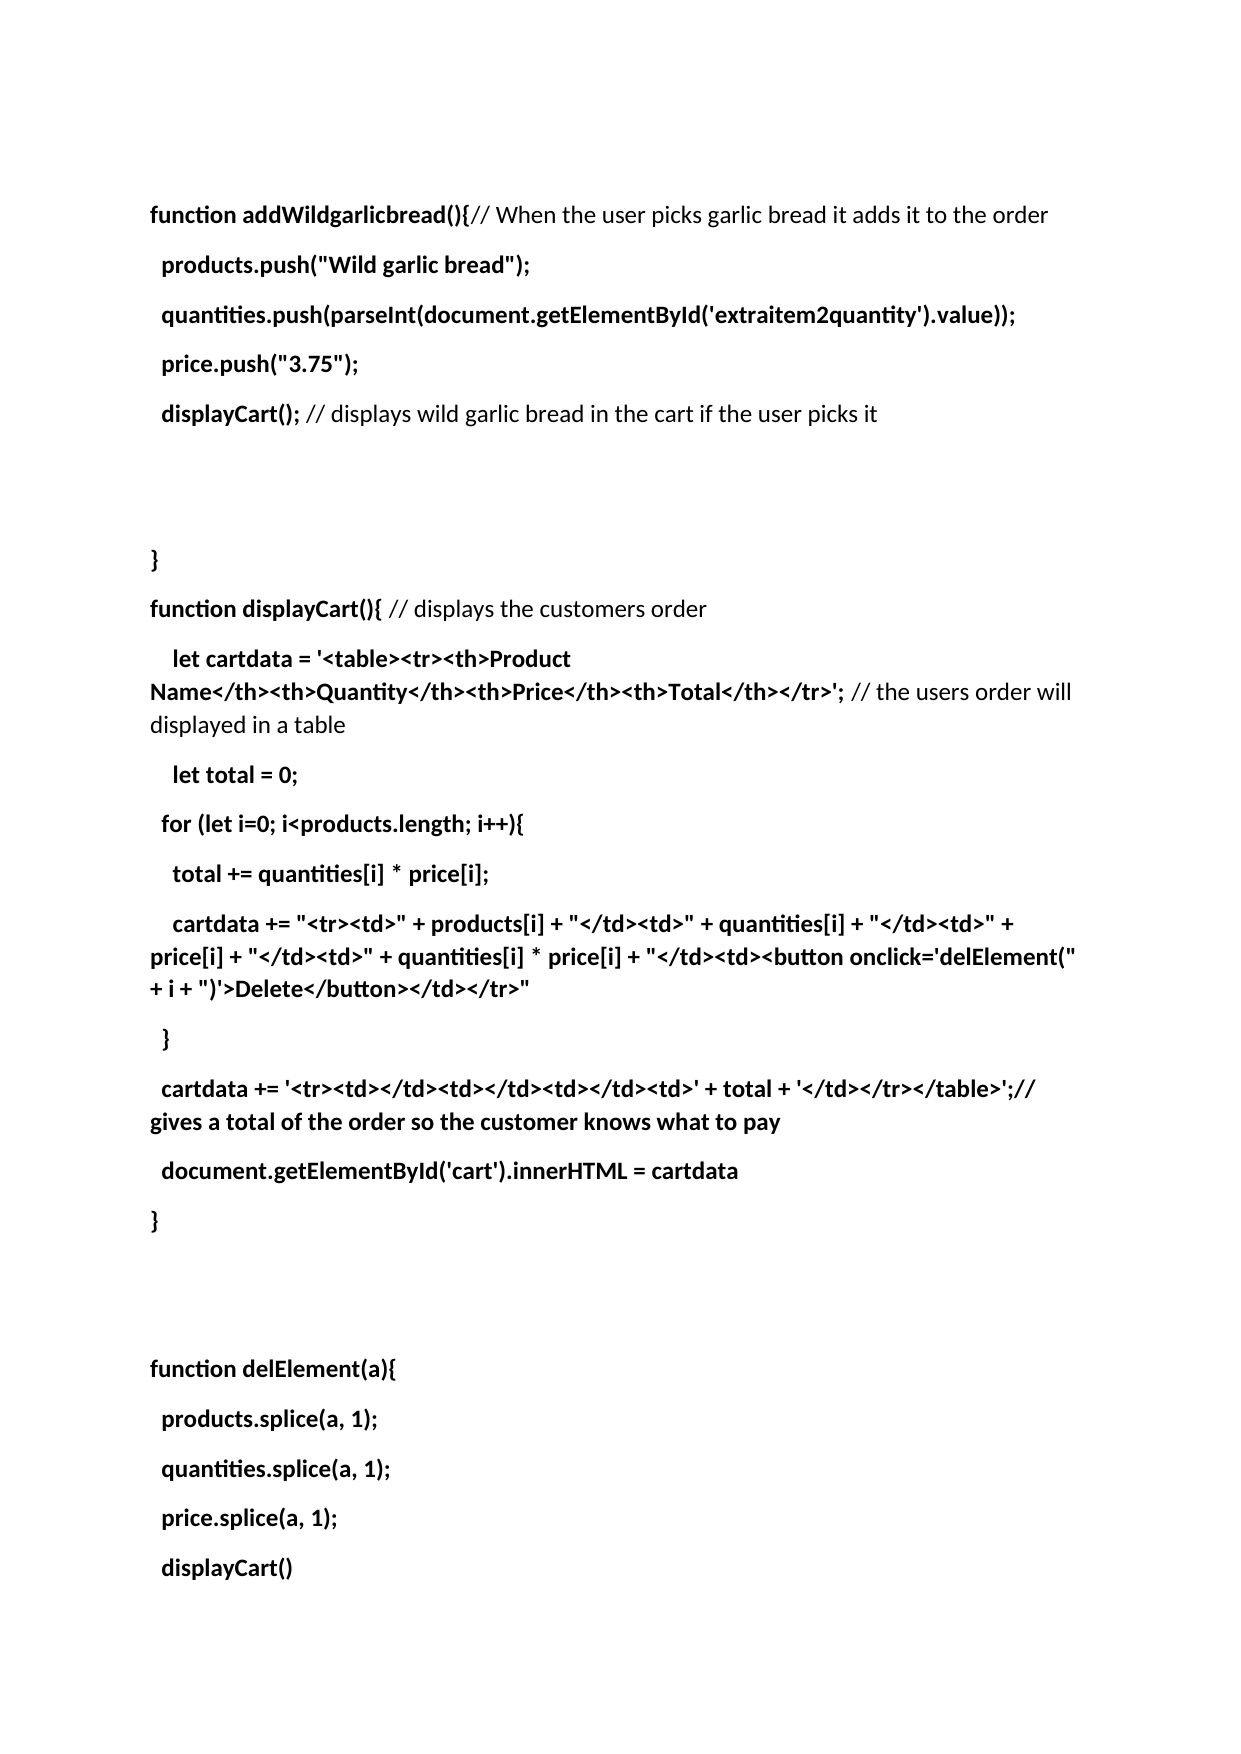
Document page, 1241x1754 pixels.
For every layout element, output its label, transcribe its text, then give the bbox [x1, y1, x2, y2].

text } [150, 544, 1090, 574]
text function displayCart(){ // displays the customers order [150, 593, 1090, 624]
text displayCart() [150, 1552, 1090, 1582]
text cartdata += '<tr><td></td><td></td><td></td><td>' + total + '</td></tr></table>';// gives a total of the order so the customer knows what to pay [150, 1073, 1090, 1136]
text price.push("3.75"); [150, 348, 1090, 379]
text quantities.splice(a, 1); [150, 1453, 1090, 1483]
text } [150, 1023, 1090, 1054]
text products.splice(a, 1); [150, 1403, 1090, 1434]
text let total = 0; [150, 759, 1090, 789]
text function addWildgarlicbread(){// When the user picks garlic bread it adds it to the order [150, 199, 1090, 230]
text let cartdata = '<table><tr><th>Product Name</th><th>Quantity</th><th>Price</th><th>Total</th></tr>'; // the users order will displayed in a table [150, 643, 1090, 740]
text for (let i=0; i<products.length; i++){ [150, 808, 1090, 839]
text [150, 299, 1090, 329]
text function delElement(a){ [150, 1353, 1090, 1384]
text cartdata += "<tr><td>" + products[i] + "</td><td>" + quantities[i] + "</td><td>" + price[i] + "</td><td>" + quantities[i] * price[i] + "</td><td><button onclick='delElement(" + i + ")'>Delete</button></td></tr>" [150, 908, 1090, 1004]
text } [150, 1205, 1090, 1235]
text price.splice(a, 1); [150, 1502, 1090, 1533]
text displayCart(); // displays wild garlic bread in the cart if the user picks it [150, 398, 1090, 428]
text document.getElementById('cart').innerHTML = cartdata [150, 1155, 1090, 1186]
text total += quantities[i] * price[i]; [150, 858, 1090, 889]
text products.push("Wild garlic bread"); [150, 249, 1090, 280]
